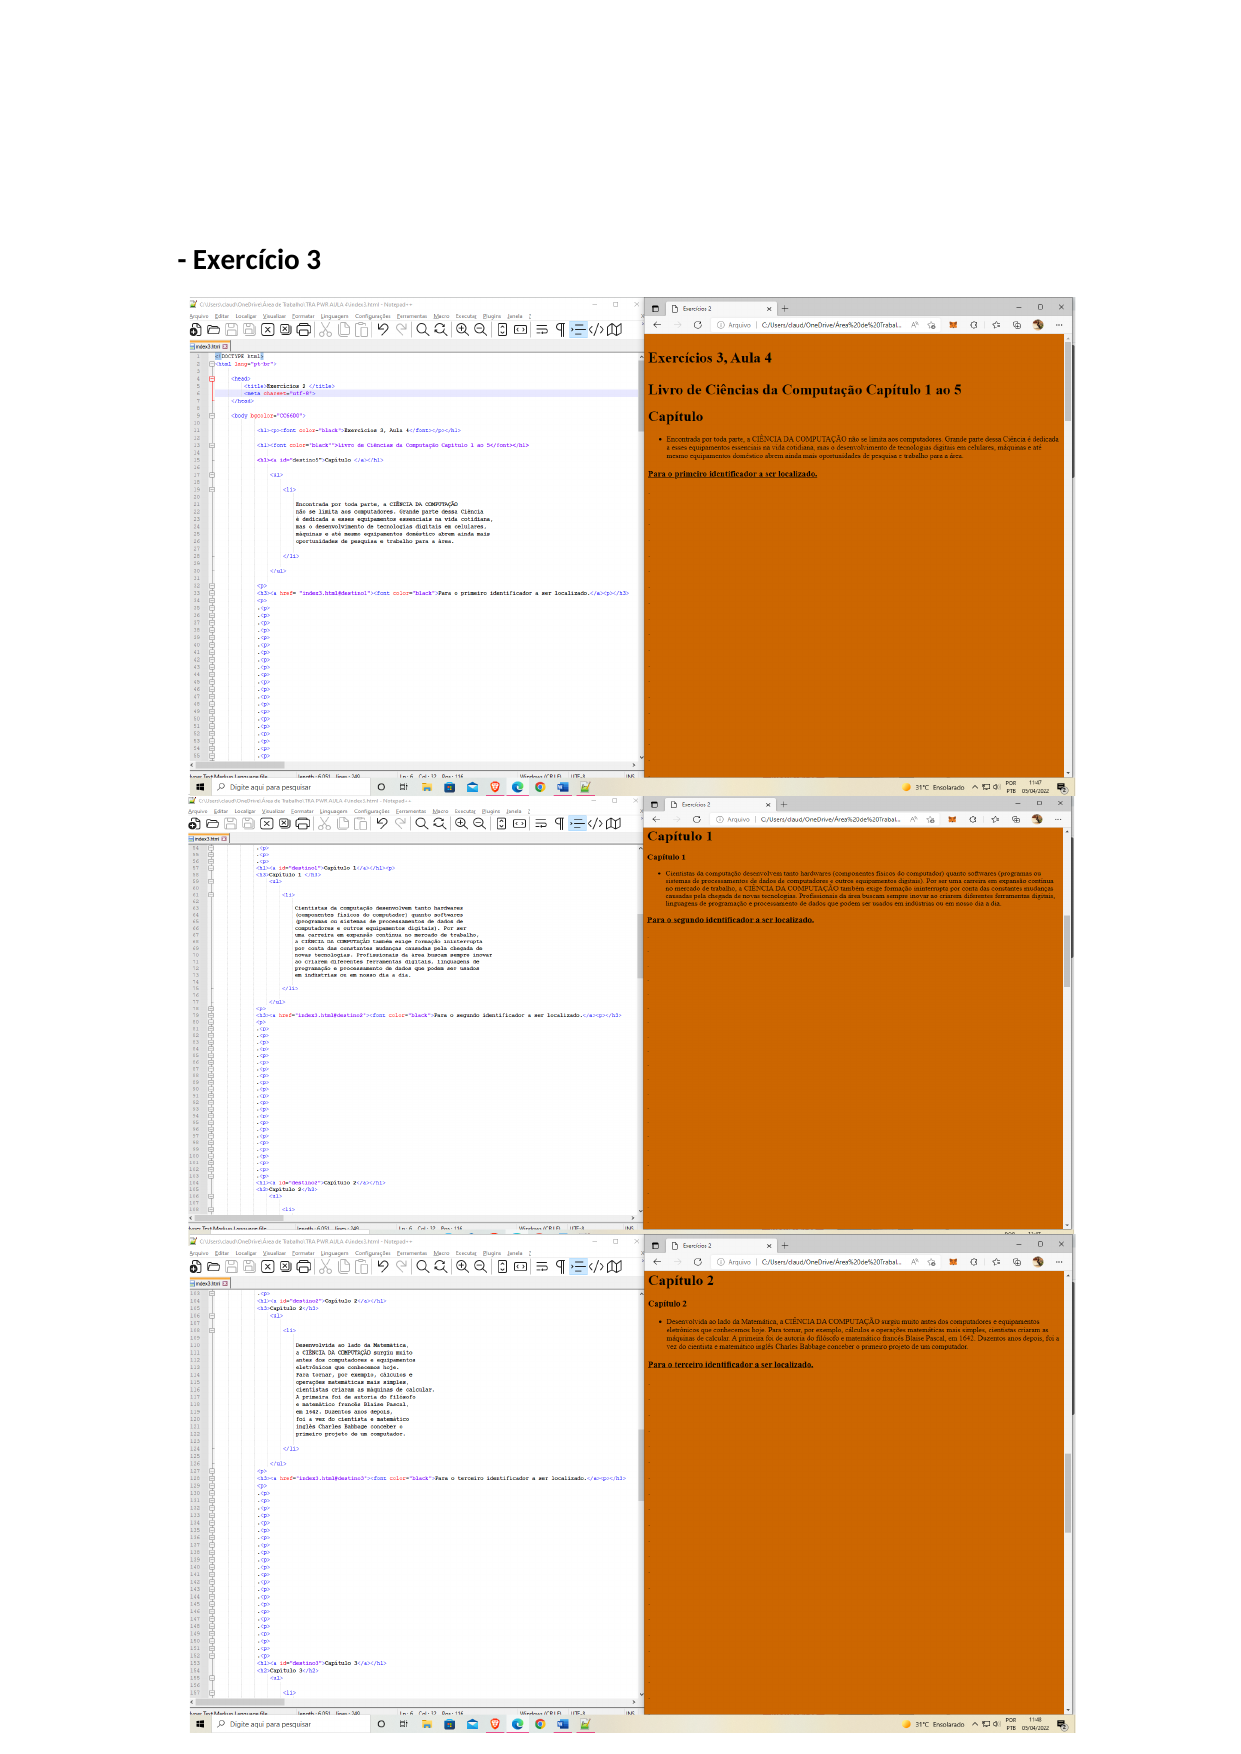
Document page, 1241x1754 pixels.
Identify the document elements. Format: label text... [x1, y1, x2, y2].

text - Exercício 3 [177, 241, 1063, 277]
picture [188, 297, 1076, 1733]
